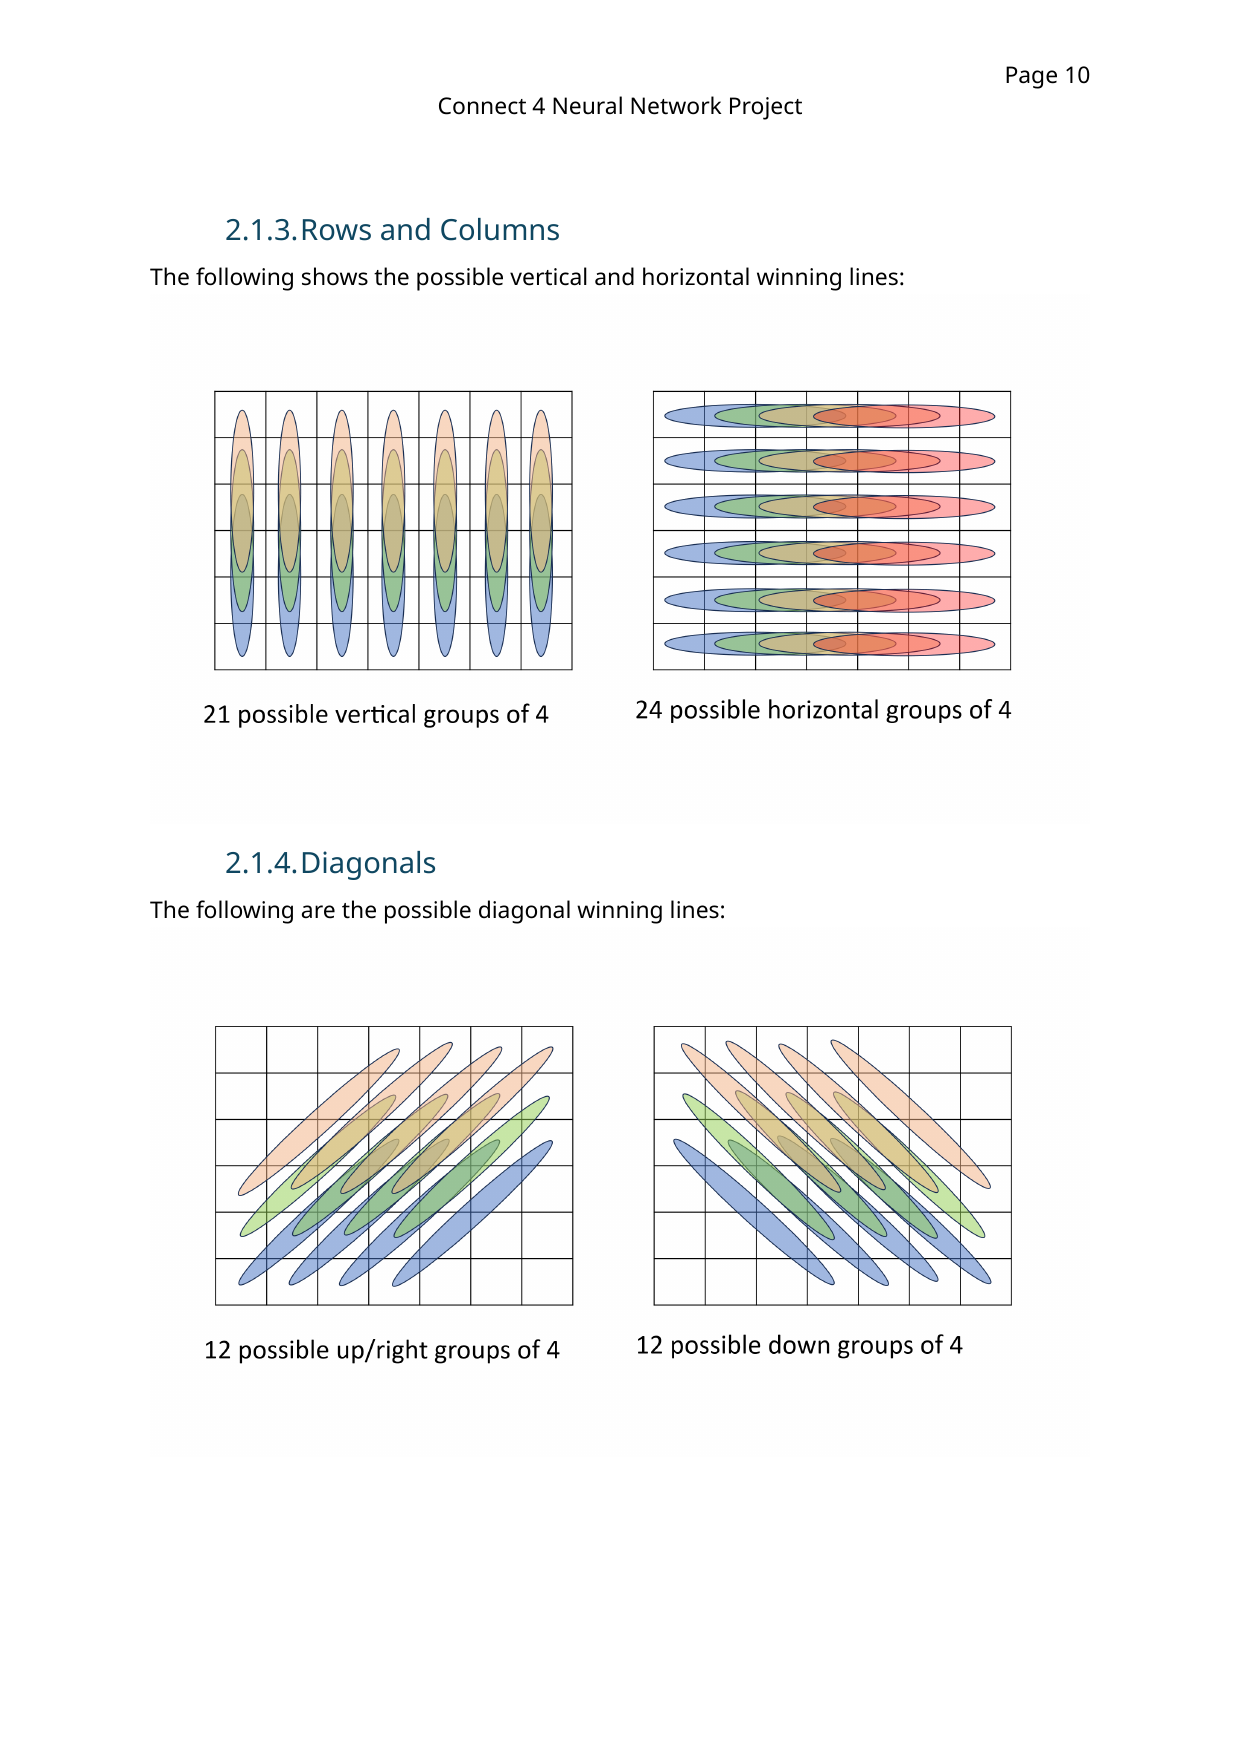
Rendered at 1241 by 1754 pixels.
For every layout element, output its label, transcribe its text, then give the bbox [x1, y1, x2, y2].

text The following are the possible diagonal winning lines: [150, 893, 1090, 927]
picture [150, 294, 1091, 824]
subtitle Diagonals [225, 842, 1090, 882]
picture [150, 927, 1091, 1457]
subtitle Rows and Columns [225, 209, 1090, 249]
text The following shows the possible vertical and horizontal winning lines: [150, 261, 1090, 294]
